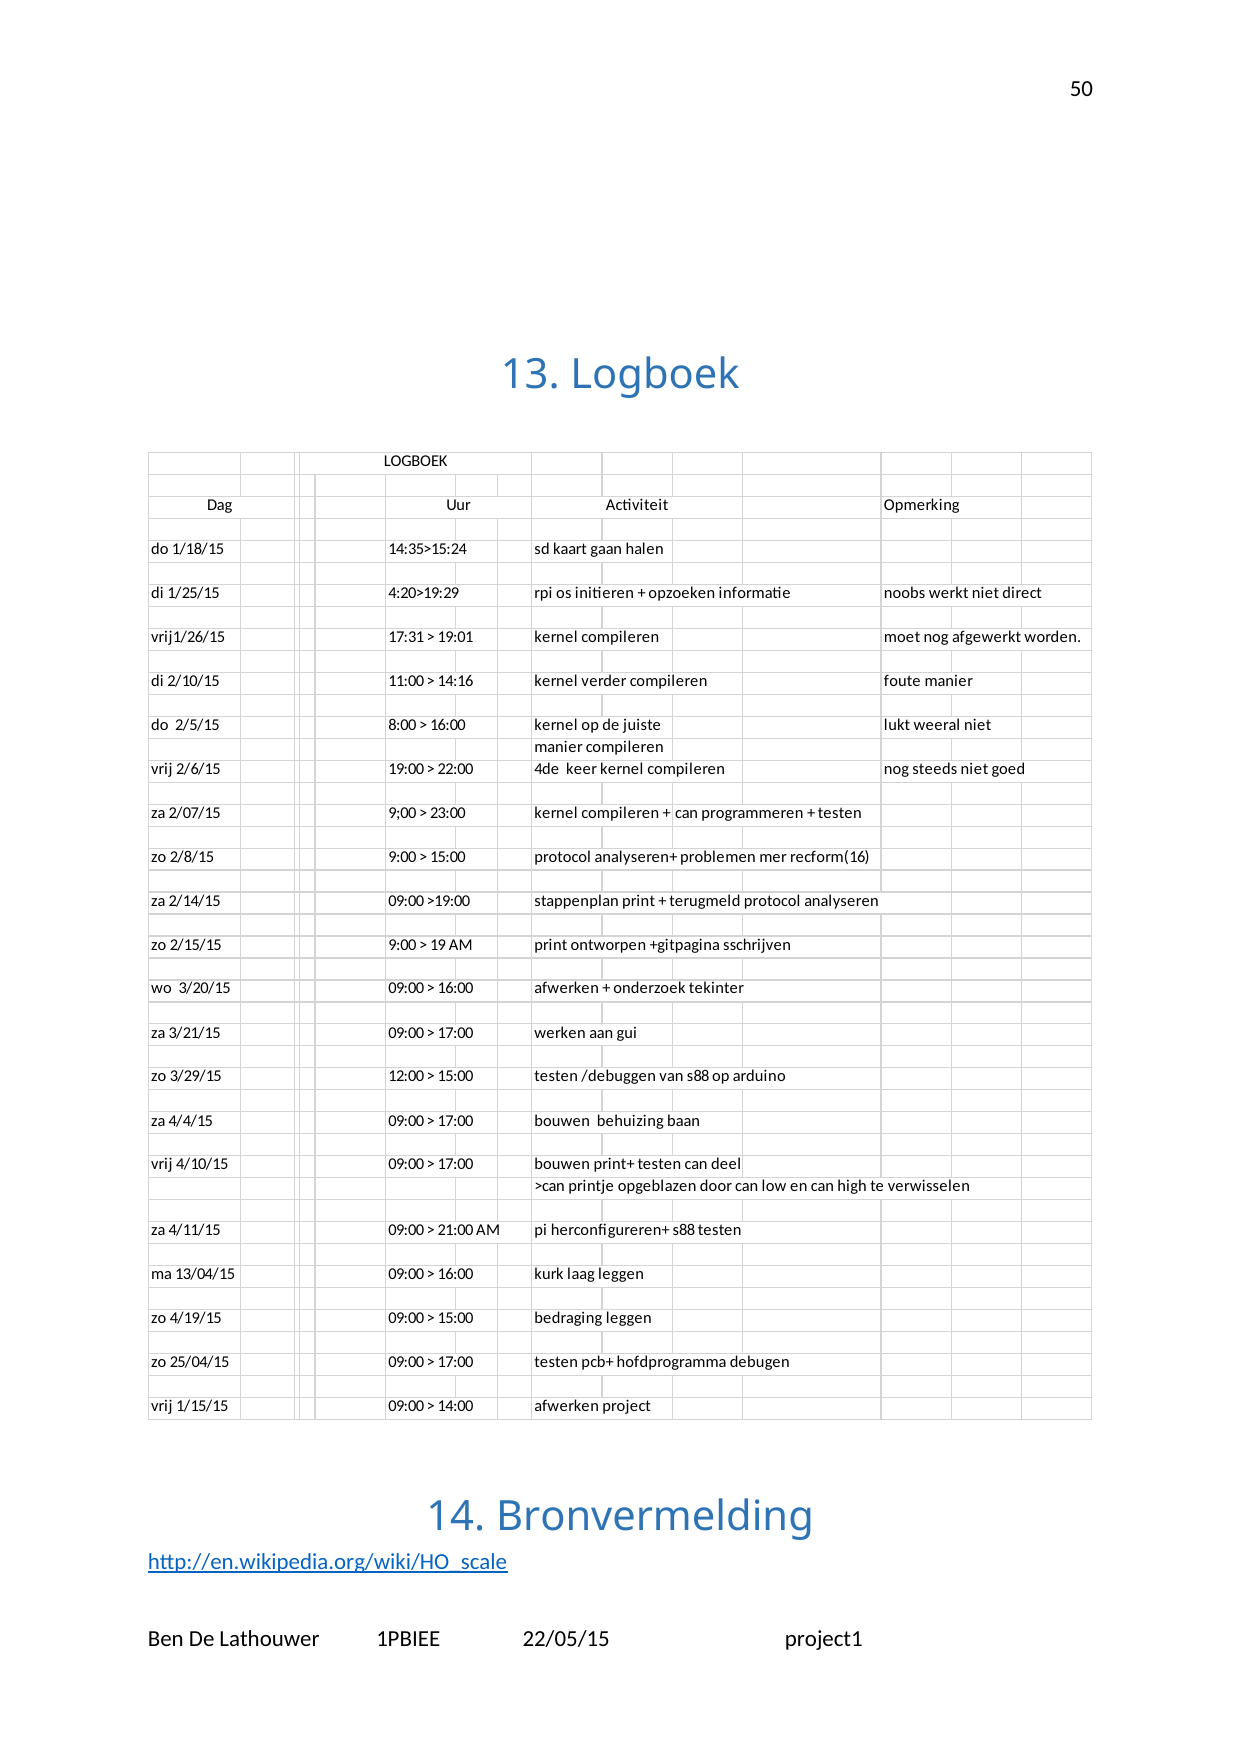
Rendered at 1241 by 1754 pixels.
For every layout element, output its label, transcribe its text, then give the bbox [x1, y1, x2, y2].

text http://en.wikipedia.org/wiki/HO_scale [148, 1547, 1093, 1575]
subtitle 13. Logboek [148, 344, 1093, 401]
subtitle 14. Bronvermelding [148, 1486, 1093, 1543]
